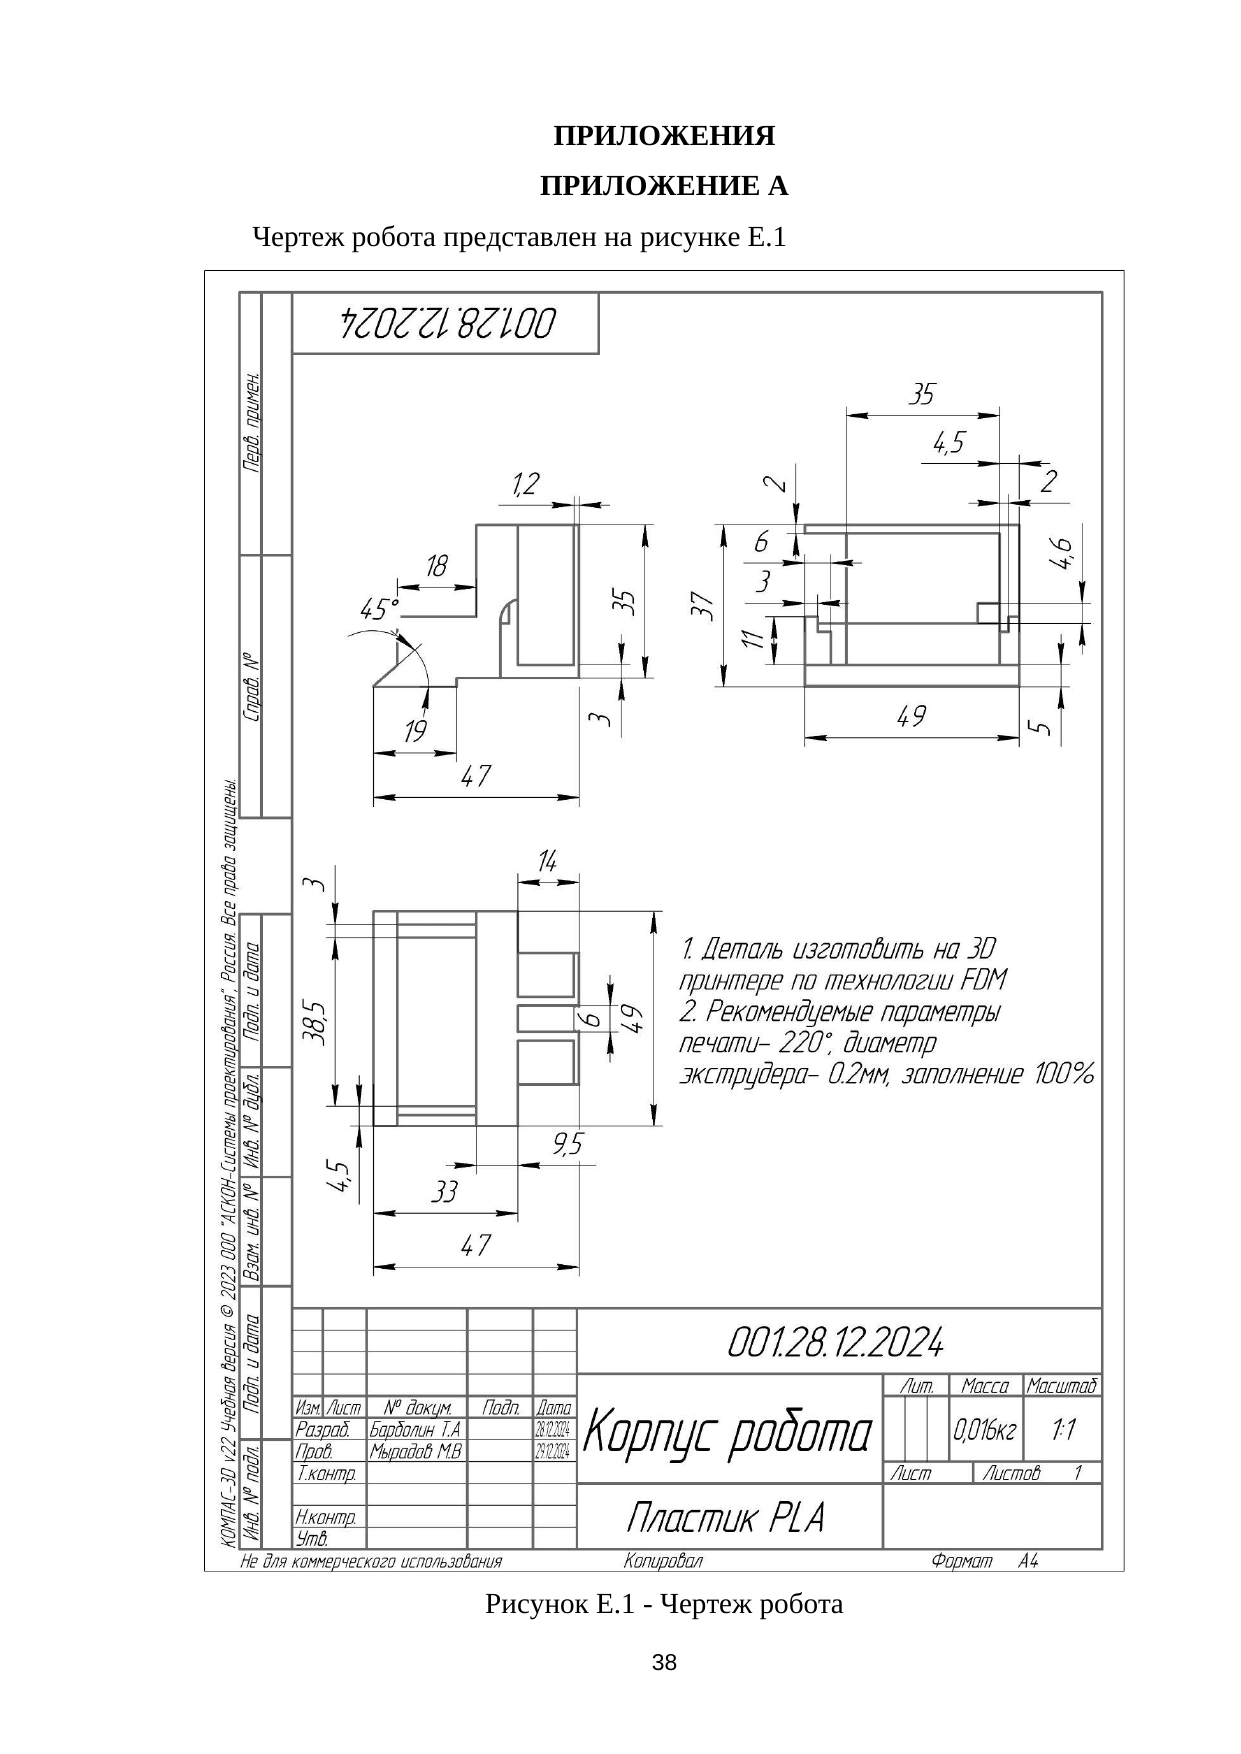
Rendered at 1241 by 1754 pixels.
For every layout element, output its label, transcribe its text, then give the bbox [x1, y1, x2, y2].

text Рисунок Е.1 - Чертеж робота [177, 1586, 1152, 1619]
text Чертеж робота представлен на рисунке Е.1 [177, 219, 1152, 252]
picture [202, 268, 1126, 1573]
subtitle ПРИЛОЖЕНИЕ А [177, 168, 1152, 202]
text ПРИЛОЖЕНИЯ [177, 118, 1152, 152]
